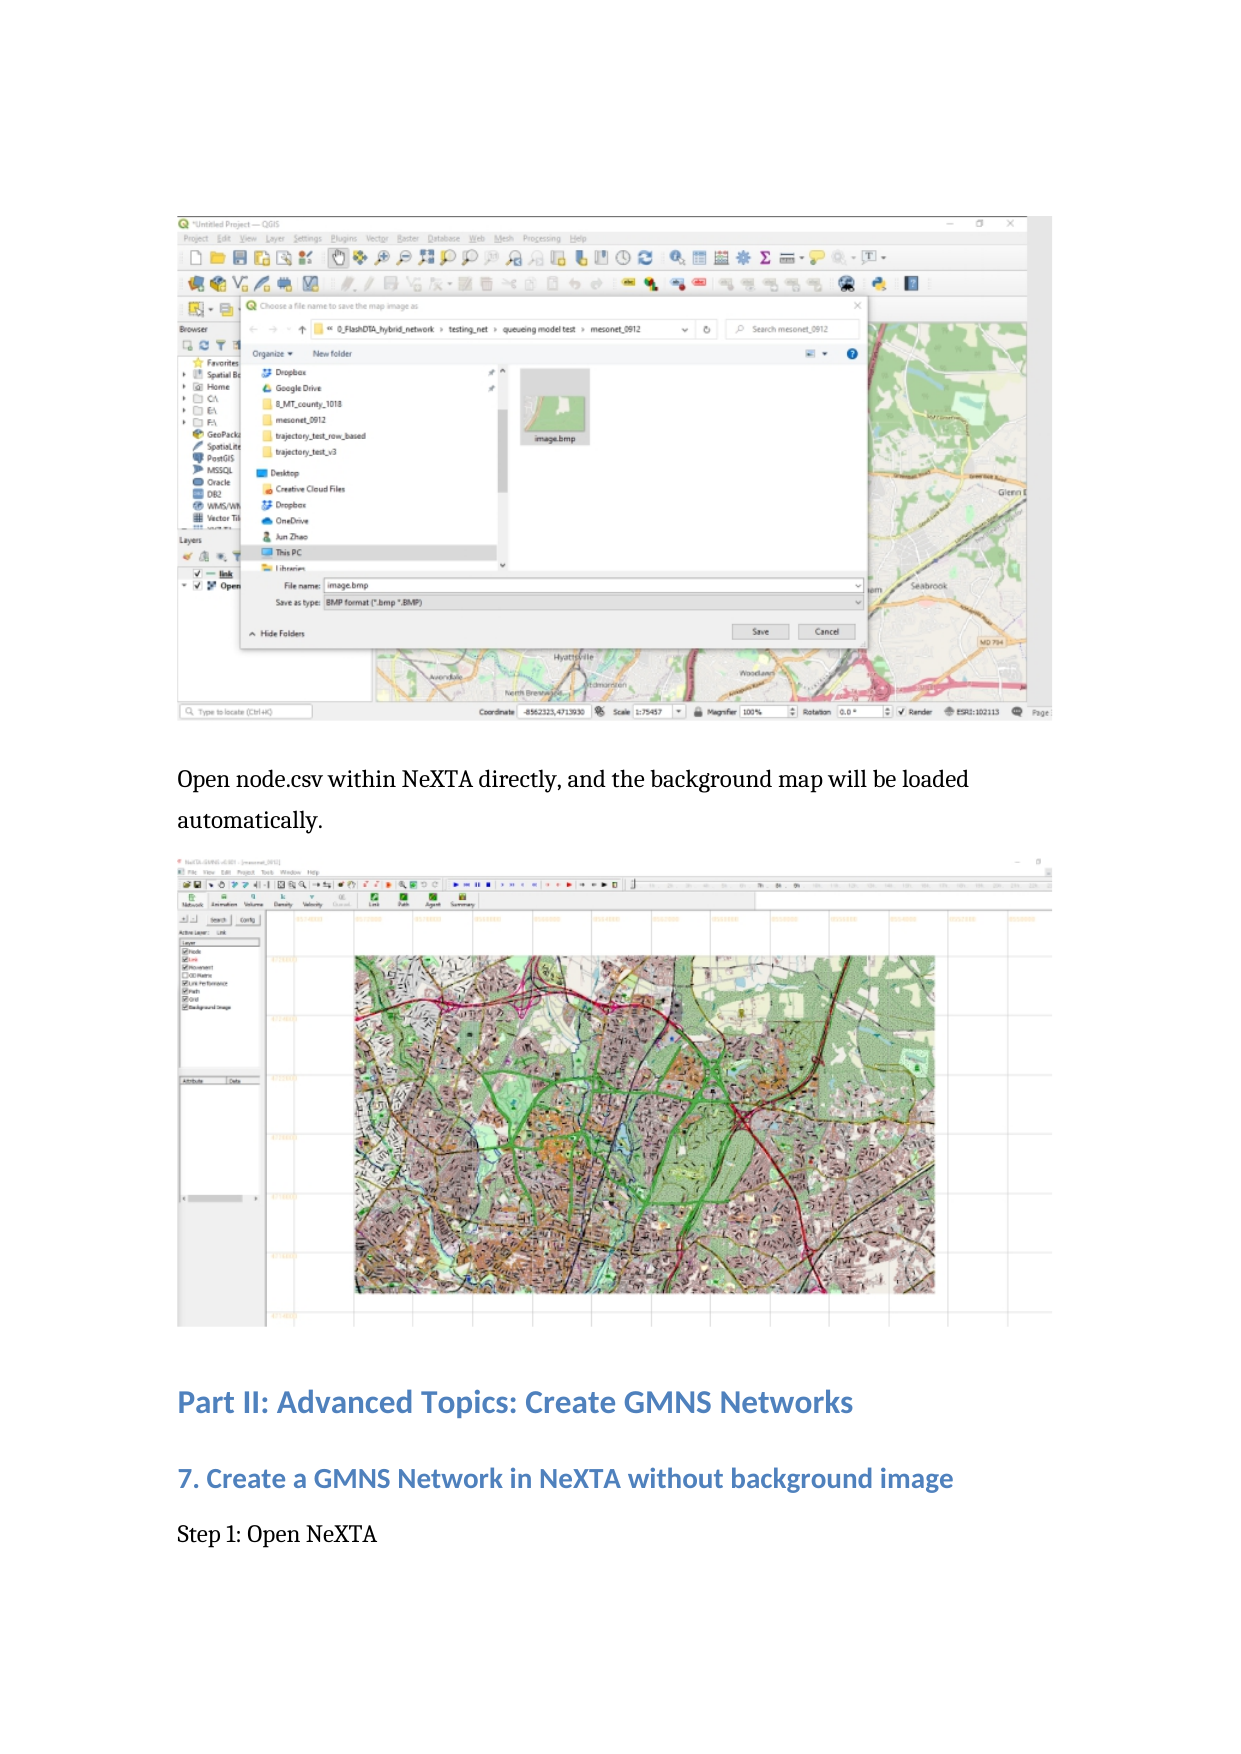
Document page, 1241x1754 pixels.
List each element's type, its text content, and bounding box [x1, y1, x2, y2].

text Step 1: Open NeXTA [177, 1516, 1063, 1553]
subtitle Part II: Advanced Topics: Create GMNS Networks [177, 1364, 1063, 1439]
picture [177, 857, 1053, 1328]
subtitle 7. Create a GMNS Network in NeXTA without background image [177, 1459, 1063, 1496]
picture [177, 216, 1053, 722]
text Open node.csv within NeXTA directly, and the background map will be loaded automatically. [177, 761, 1063, 839]
